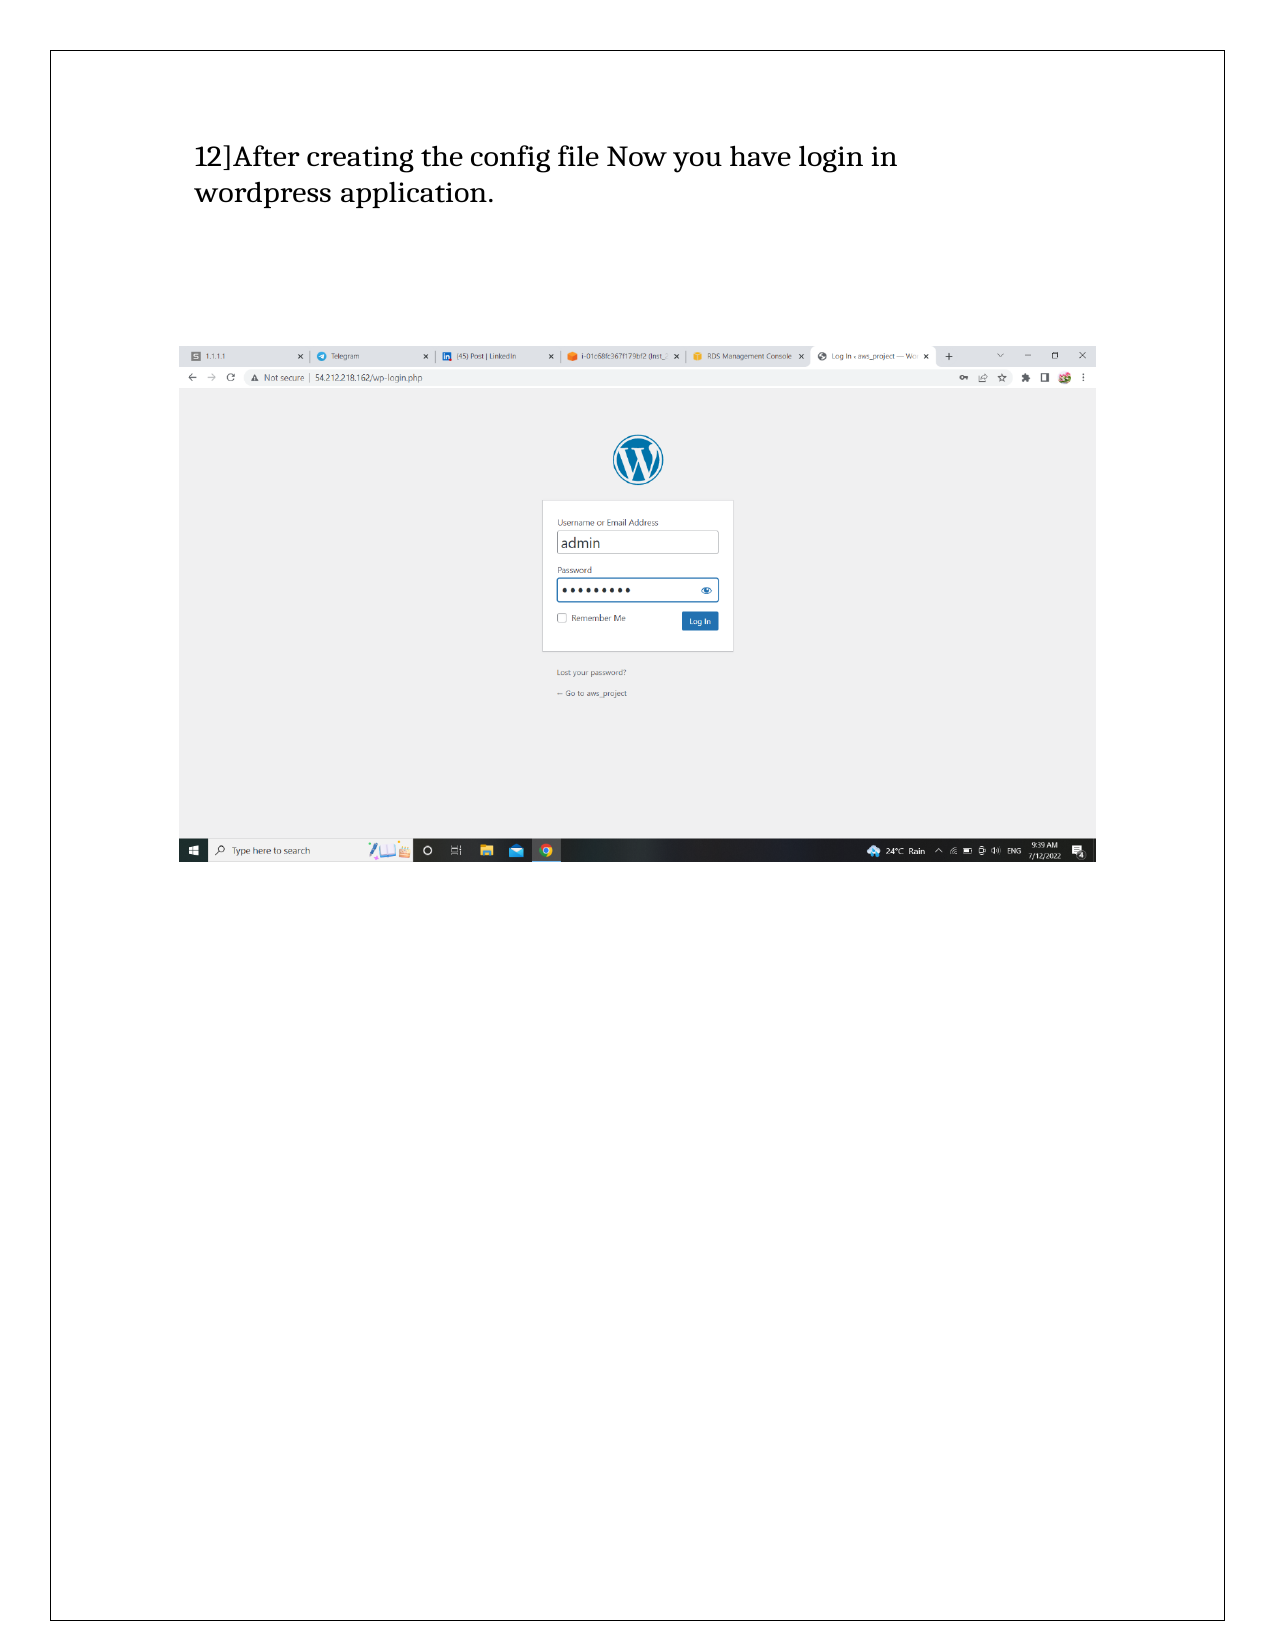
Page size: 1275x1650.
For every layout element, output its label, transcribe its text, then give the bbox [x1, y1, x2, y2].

picture [179, 346, 1096, 862]
text 12]After creating the config file Now you have login in wordpress application. [195, 141, 964, 209]
